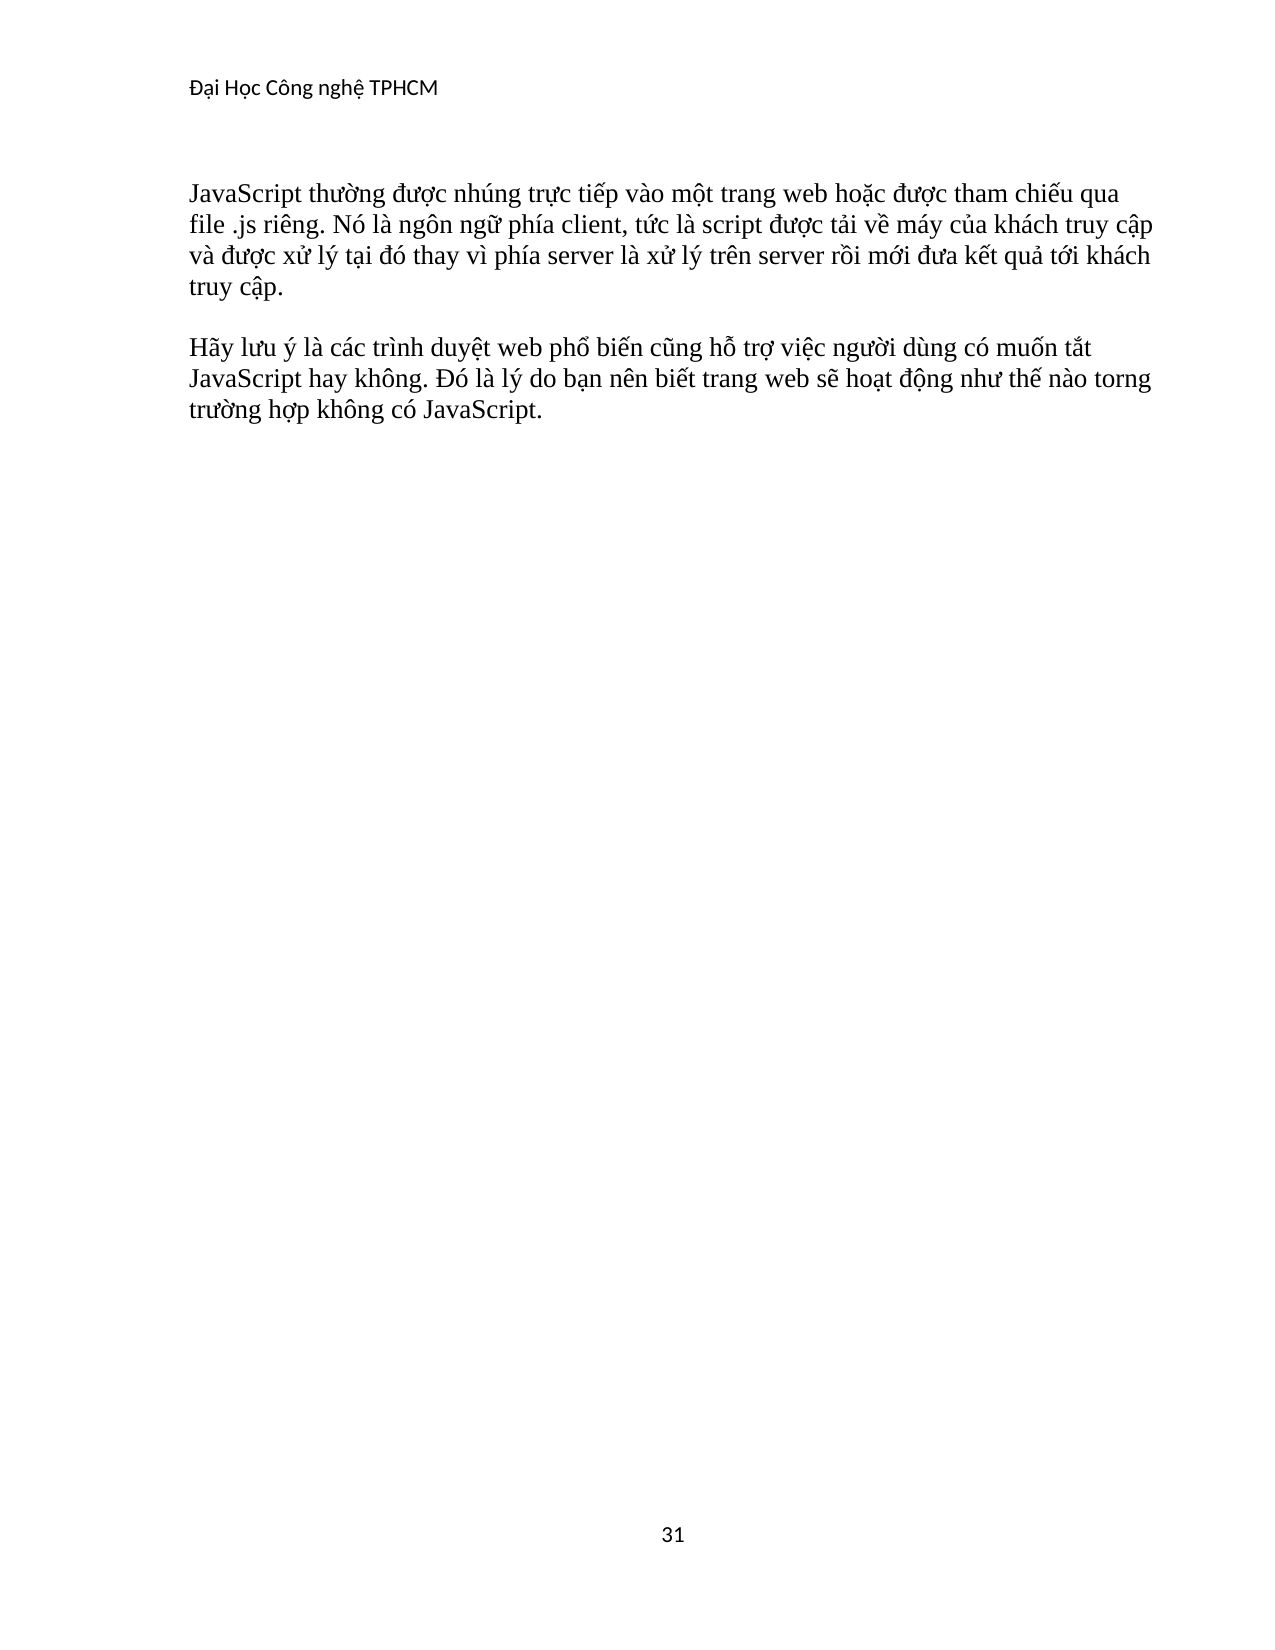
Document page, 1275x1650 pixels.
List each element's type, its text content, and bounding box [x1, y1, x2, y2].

text Hãy lưu ý là các trình duyệt web phổ biến cũng hỗ trợ việc người dùng có muốn tắt JavaScript hay không. Đó là lý do bạn nên biết trang web sẽ hoạt động như thế nào torng trường hợp không có JavaScript. [189, 331, 1156, 424]
text JavaScript thường được nhúng trực tiếp vào một trang web hoặc được tham chiếu qua file .js riêng. Nó là ngôn ngữ phía client, tức là script được tải về máy của khách truy cập và được xử lý tại đó thay vì phía server là xử lý trên server rồi mới đưa kết quả tới khách truy cập. [189, 177, 1156, 302]
